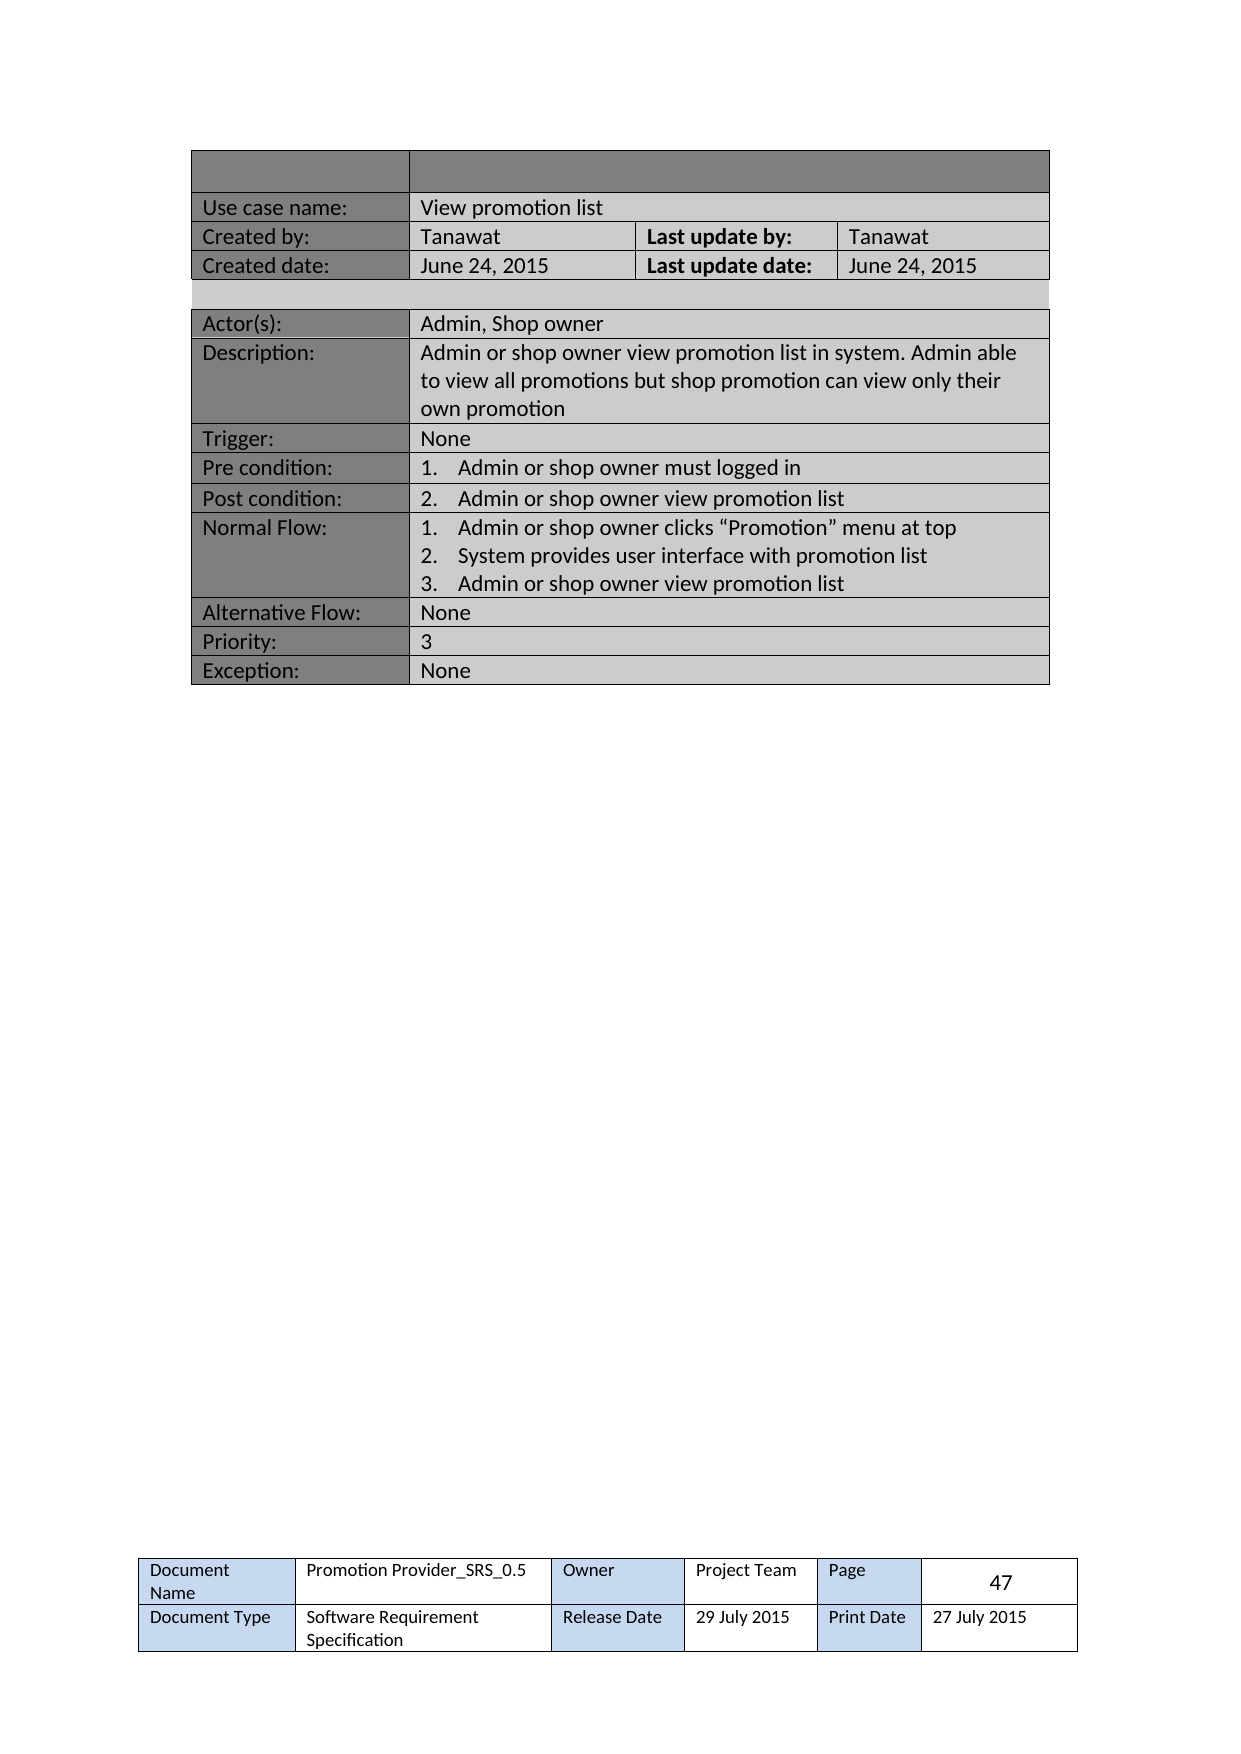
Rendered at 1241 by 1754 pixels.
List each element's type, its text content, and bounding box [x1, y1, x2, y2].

table_cell [192, 280, 409, 308]
table_cell June 24, 2015 [838, 251, 1049, 279]
table_cell None [410, 656, 1049, 684]
table_cell Post condition: [192, 484, 409, 512]
table_cell Exception: [192, 656, 409, 684]
table_cell Last update date: [636, 251, 837, 279]
table_cell Trigger: [192, 424, 409, 452]
table_cell Admin or shop owner view promotion list [410, 484, 1049, 512]
table_cell [409, 280, 1049, 308]
table_cell Description: [192, 339, 409, 423]
table_cell None [410, 598, 1049, 626]
table_cell Use case name: [192, 193, 409, 221]
table_cell Normal Flow: [192, 513, 409, 597]
table_cell Tanawat [838, 222, 1049, 250]
table_cell Admin, Shop owner [410, 310, 1049, 337]
table_cell 3 [410, 627, 1049, 655]
table_cell Created by: [192, 222, 409, 250]
table_cell Actor(s): [192, 310, 409, 337]
table_cell View promotion list [410, 193, 1049, 221]
table_cell Admin or shop owner must logged in [410, 453, 1049, 483]
table_cell Last update by: [636, 222, 837, 250]
table_cell Admin or shop owner view promotion list in system. Admin able to view all promotions but shop promotion can view only their own promotion [410, 339, 1049, 423]
table_cell Tanawat [410, 222, 635, 250]
table_cell Created date: [192, 251, 409, 279]
table_cell Priority: [192, 627, 409, 655]
table_cell June 24, 2015 [410, 251, 635, 279]
table_header Use case ID: [192, 151, 409, 192]
table_header UC-WS18 [410, 151, 1049, 192]
table_cell Alternative Flow: [192, 598, 409, 626]
table_cell Pre condition: [192, 453, 409, 483]
table_cell None [410, 424, 1049, 452]
table_cell Admin or shop owner clicks “Promotion” menu at top System provides user interface with promotion list Admin or shop owner view promotion list [410, 513, 1049, 597]
